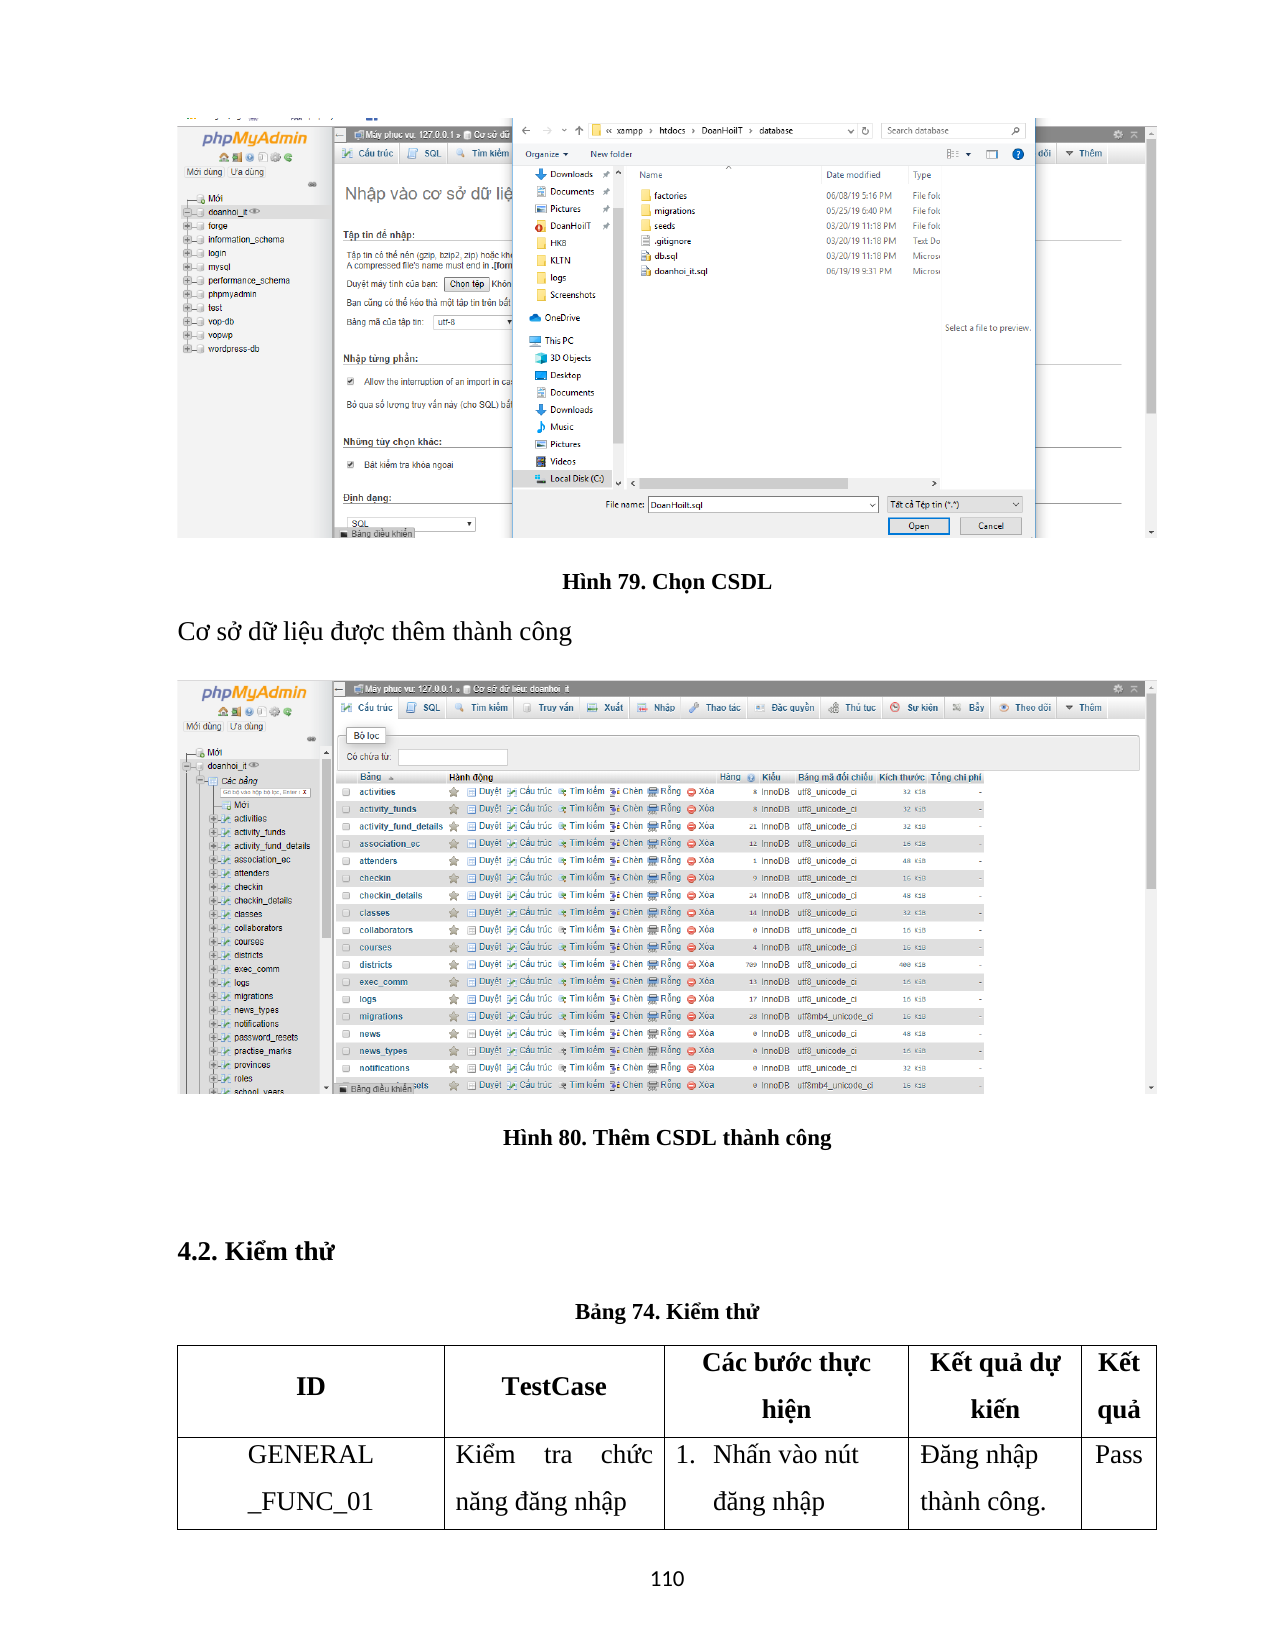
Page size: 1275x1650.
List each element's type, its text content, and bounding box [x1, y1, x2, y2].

picture [177, 118, 1157, 538]
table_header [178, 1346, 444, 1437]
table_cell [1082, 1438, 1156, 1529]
text Cơ sở dữ liệu được thêm thành công [177, 616, 1157, 647]
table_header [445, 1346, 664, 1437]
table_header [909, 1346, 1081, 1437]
text Bảng 74. Kiểm thử [177, 1298, 1157, 1324]
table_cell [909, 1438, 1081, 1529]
text 4.2. Kiểm thử [177, 1235, 1157, 1266]
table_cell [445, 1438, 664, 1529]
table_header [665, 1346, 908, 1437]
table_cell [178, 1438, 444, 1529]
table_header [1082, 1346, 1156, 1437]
text Hình 80. Thêm CSDL thành công [177, 1124, 1157, 1151]
text Hình 79. Chọn CSDL [177, 568, 1157, 595]
picture [177, 678, 1157, 1094]
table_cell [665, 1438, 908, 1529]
